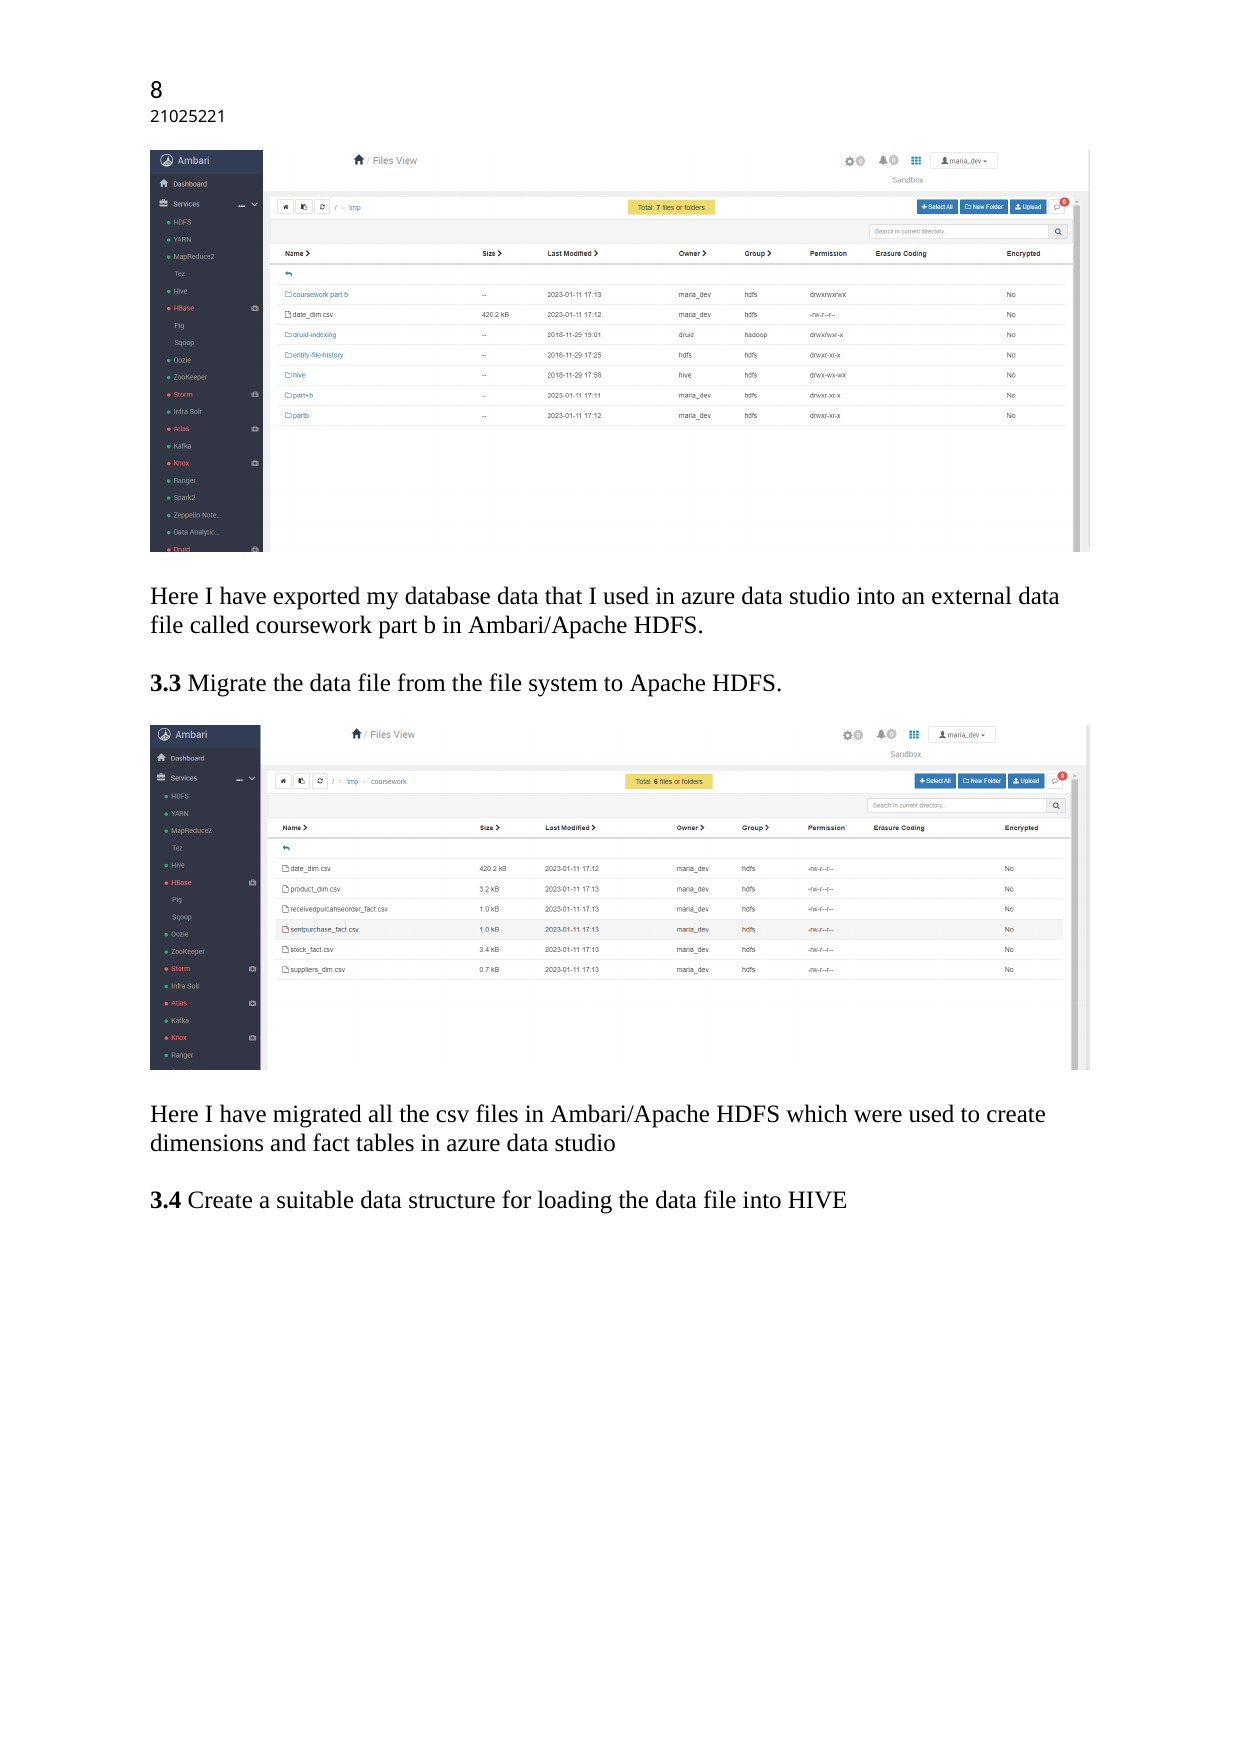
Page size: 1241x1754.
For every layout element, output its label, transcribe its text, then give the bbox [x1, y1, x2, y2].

text Here I have exported my database data that I used in azure data studio into an external data file called coursework part b in Ambari/Apache HDFS. [150, 581, 1090, 639]
text 3.4 Create a suitable data structure for loading the data file into HIVE [150, 1186, 1090, 1214]
text Here I have migrated all the csv files in Ambari/Apache HDFS which were used to create dimensions and fact tables in azure data studio [150, 1099, 1090, 1156]
picture [150, 725, 1091, 1070]
text 3.3 Migrate the data file from the file system to Apache HDFS. [150, 668, 1090, 697]
picture [150, 150, 1091, 552]
